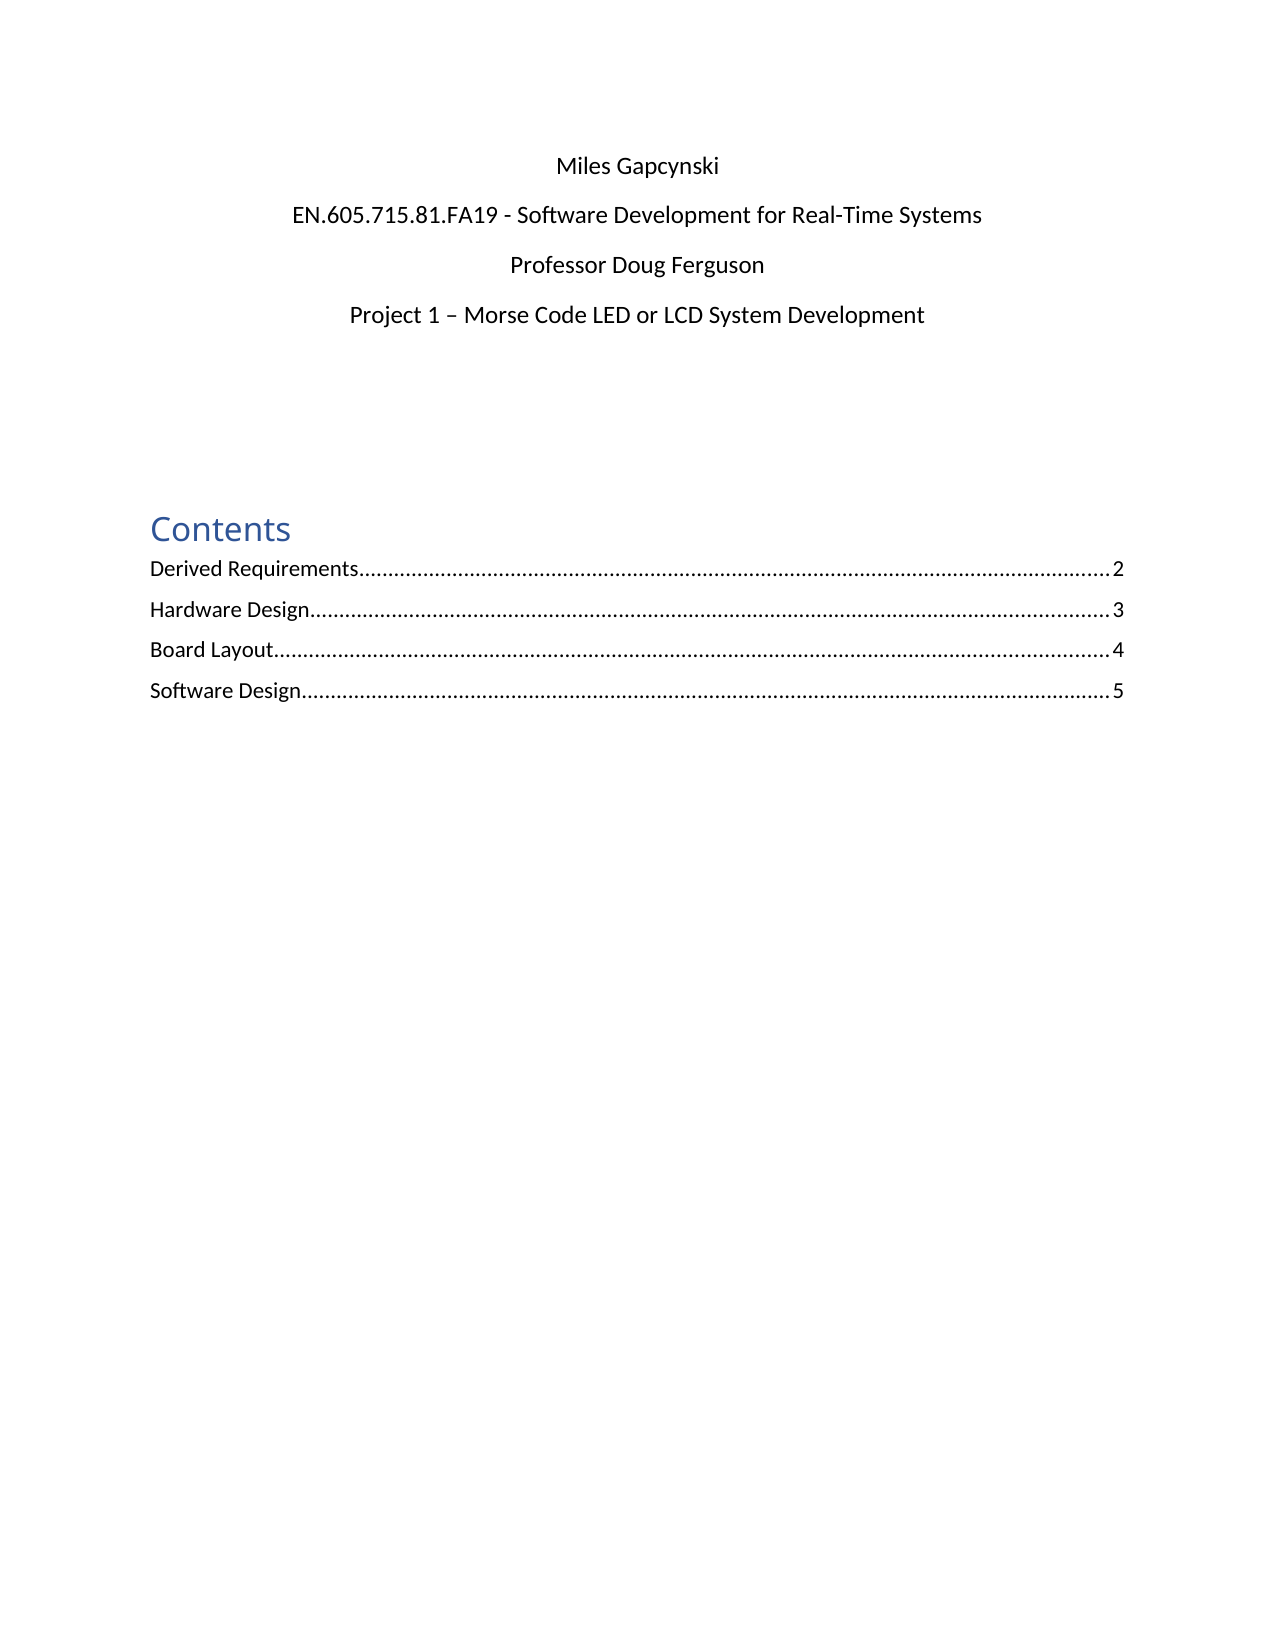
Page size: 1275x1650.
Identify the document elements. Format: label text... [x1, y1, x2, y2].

text Project 1 – Morse Code LED or LCD System Development [150, 299, 1125, 329]
text EN.605.715.81.FA19 - Software Development for Real-Time Systems [150, 199, 1125, 230]
text Miles Gapcynski [150, 150, 1125, 181]
text Professor Doug Ferguson [150, 249, 1125, 280]
